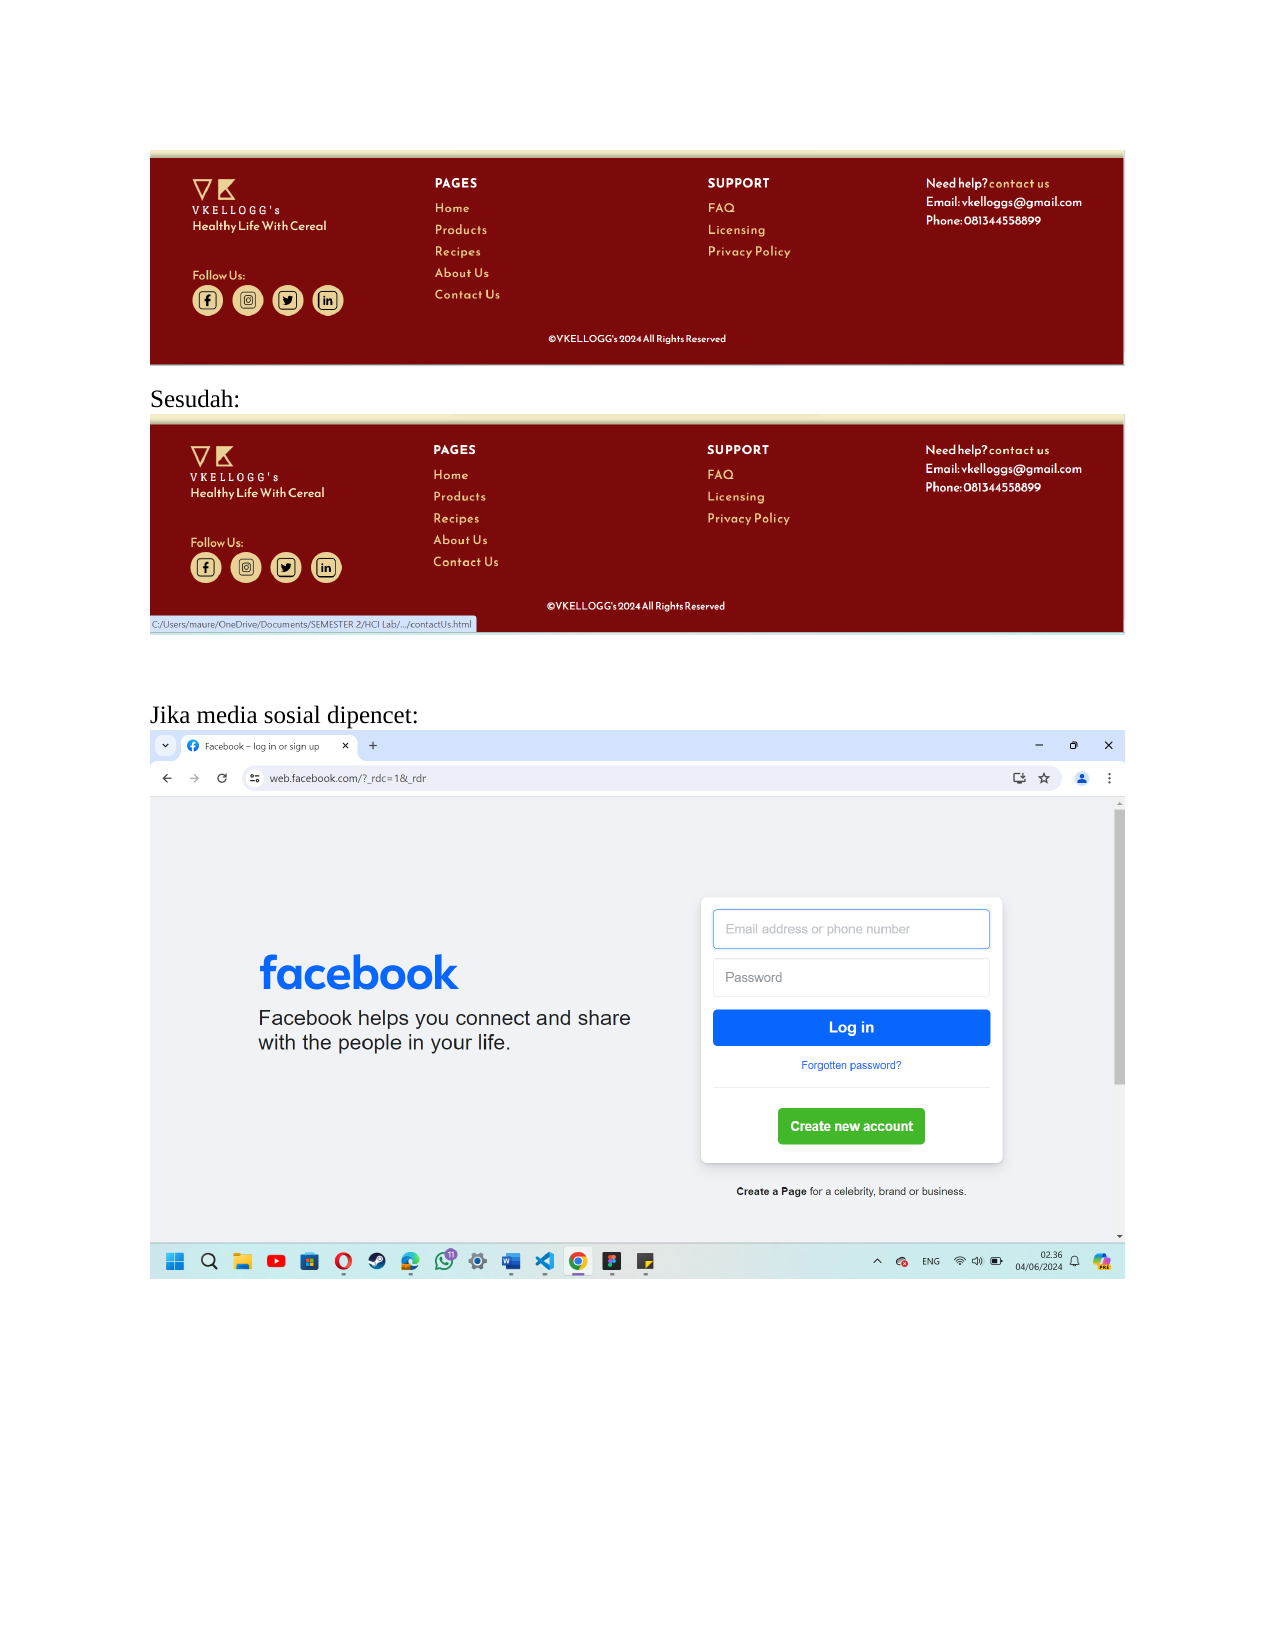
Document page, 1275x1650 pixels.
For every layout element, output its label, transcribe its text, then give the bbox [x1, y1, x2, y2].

picture [150, 414, 1125, 635]
picture [150, 150, 1125, 366]
text Jika media sosial dipencet: [150, 700, 1125, 730]
picture [150, 730, 1125, 1279]
text Sesudah: [150, 384, 1125, 413]
